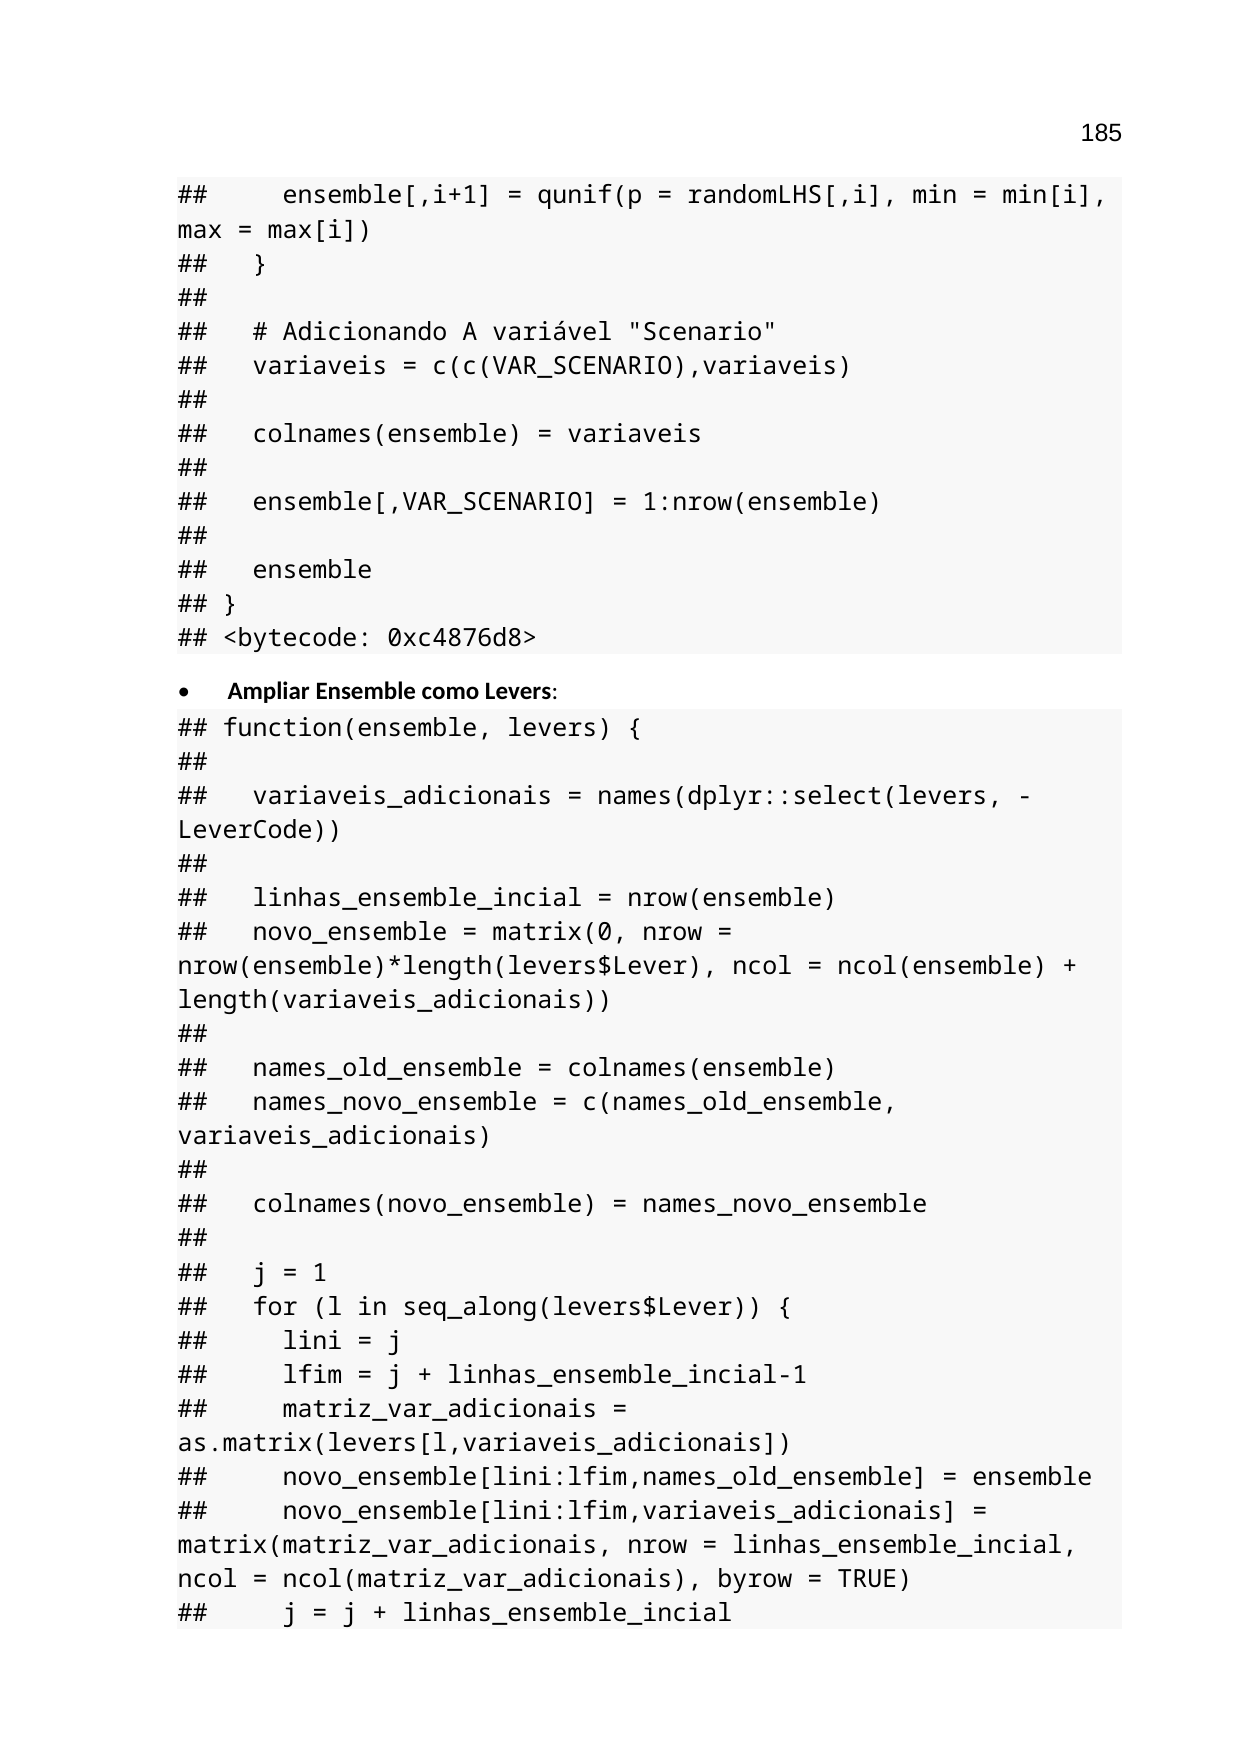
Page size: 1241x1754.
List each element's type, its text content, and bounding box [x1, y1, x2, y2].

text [177, 709, 1122, 1629]
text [177, 177, 1122, 654]
list Ampliar Ensemble como Levers: [177, 675, 1122, 705]
